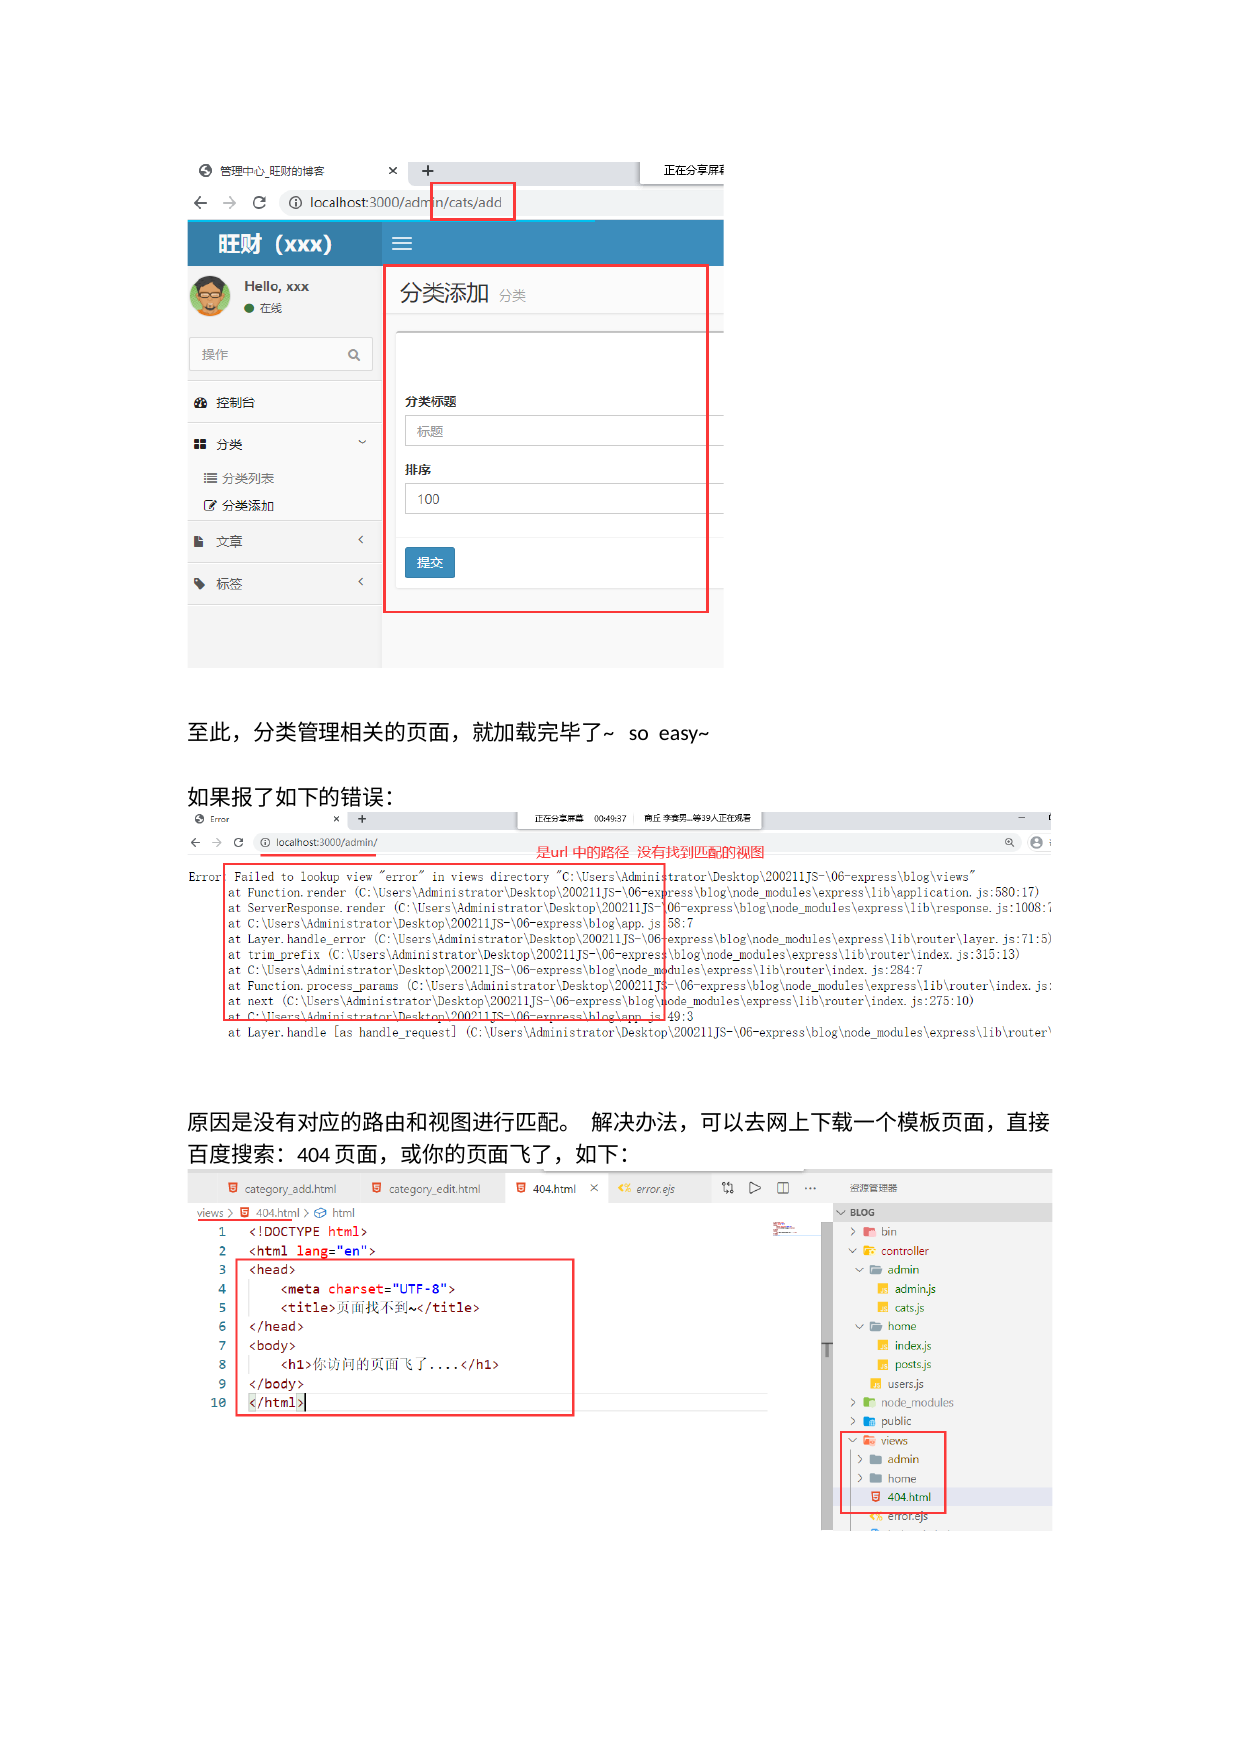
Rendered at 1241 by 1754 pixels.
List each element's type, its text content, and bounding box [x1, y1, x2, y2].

picture [187, 1169, 1053, 1531]
list 至此，分类管理相关的页面，就加载完毕了~ so easy~ [187, 714, 1053, 747]
list 原因是没有对应的路由和视图进行匹配。 解决办法，可以去网上下载一个模板页面，直接百度搜索：404页面，或你的页面飞了，如下： [187, 1104, 1053, 1169]
list 如果报了如下的错误： [187, 779, 1053, 812]
picture [187, 162, 724, 668]
picture [187, 812, 1051, 1078]
